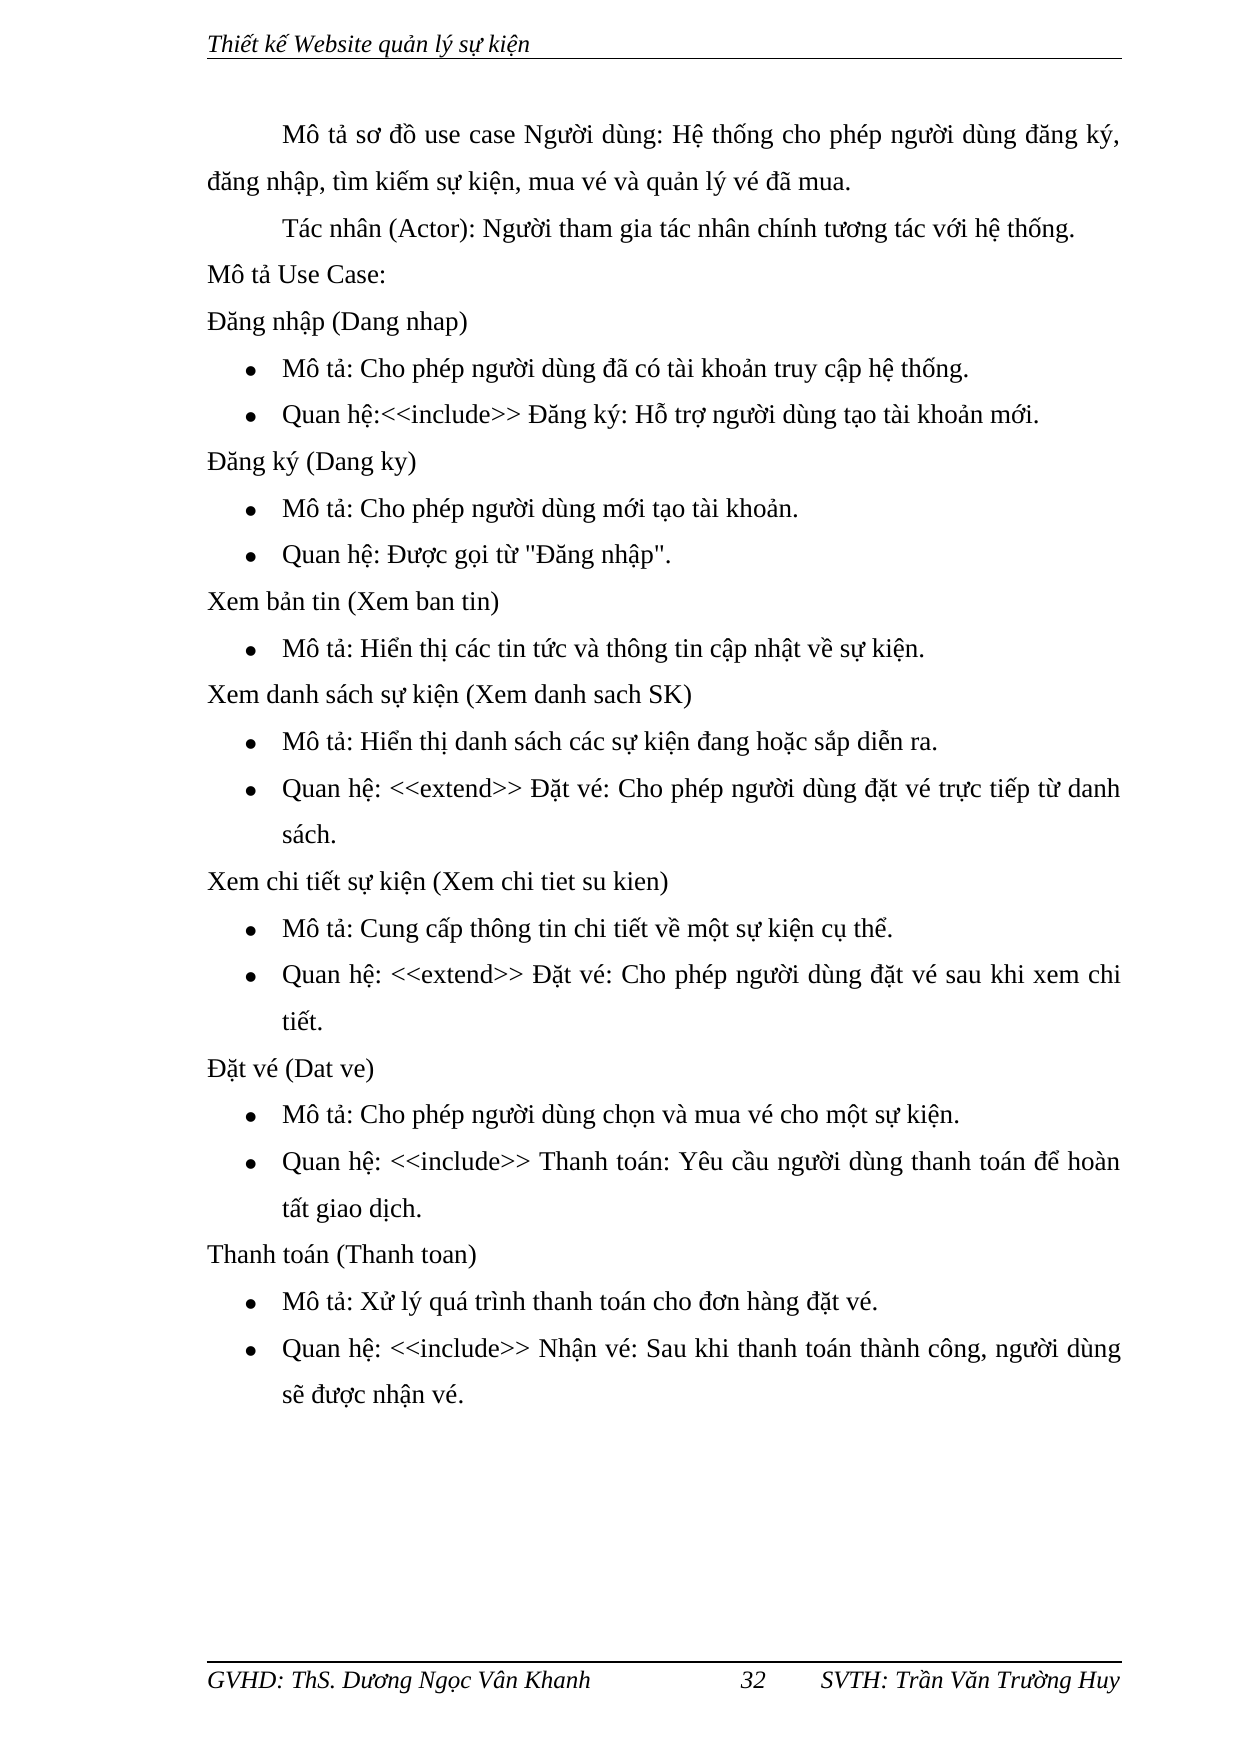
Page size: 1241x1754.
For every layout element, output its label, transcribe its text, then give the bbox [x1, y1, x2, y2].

text Đặt vé (Dat ve) [207, 1052, 1122, 1083]
text Đăng ký (Dang ky) [207, 445, 1122, 476]
list Quan hệ: <<include>> Thanh toán: Yêu cầu người dùng thanh toán để hoàn tất giao dịch. [244, 1145, 1122, 1223]
text Mô tả sơ đồ use case Người dùng: Hệ thống cho phép người dùng đăng ký, đăng nhập, tìm kiếm sự kiện, mua vé và quản lý vé đã mua. [207, 118, 1122, 196]
text Xem danh sách sự kiện (Xem danh sach SK) [207, 678, 1122, 710]
text Đăng nhập (Dang nhap) [207, 305, 1122, 336]
list Mô tả: Cung cấp thông tin chi tiết về một sự kiện cụ thể. [244, 912, 1122, 943]
list Mô tả: Cho phép người dùng đã có tài khoản truy cập hệ thống. [244, 352, 1122, 383]
list Mô tả: Cho phép người dùng mới tạo tài khoản. [244, 492, 1122, 523]
list Quan hệ: <<extend>> Đặt vé: Cho phép người dùng đặt vé trực tiếp từ danh sách. [244, 772, 1122, 850]
list Quan hệ: <<include>> Nhận vé: Sau khi thanh toán thành công, người dùng sẽ được nhận vé. [244, 1332, 1122, 1410]
list Quan hệ:<<include>> Đăng ký: Hỗ trợ người dùng tạo tài khoản mới. [244, 398, 1122, 430]
list Quan hệ: Được gọi từ "Đăng nhập". [244, 538, 1122, 570]
text Xem bản tin (Xem ban tin) [207, 585, 1122, 616]
text Tác nhân (Actor): Người tham gia tác nhân chính tương tác với hệ thống. [207, 212, 1122, 243]
list Mô tả: Hiển thị danh sách các sự kiện đang hoặc sắp diễn ra. [244, 725, 1122, 756]
list Mô tả: Cho phép người dùng chọn và mua vé cho một sự kiện. [244, 1098, 1122, 1130]
list Quan hệ: <<extend>> Đặt vé: Cho phép người dùng đặt vé sau khi xem chi tiết. [244, 958, 1122, 1036]
text Thanh toán (Thanh toan) [207, 1238, 1122, 1270]
text Xem chi tiết sự kiện (Xem chi tiet su kien) [207, 865, 1122, 896]
text Mô tả Use Case: [207, 258, 1122, 290]
list Mô tả: Xử lý quá trình thanh toán cho đơn hàng đặt vé. [244, 1285, 1122, 1316]
list Mô tả: Hiển thị các tin tức và thông tin cập nhật về sự kiện. [244, 632, 1122, 663]
